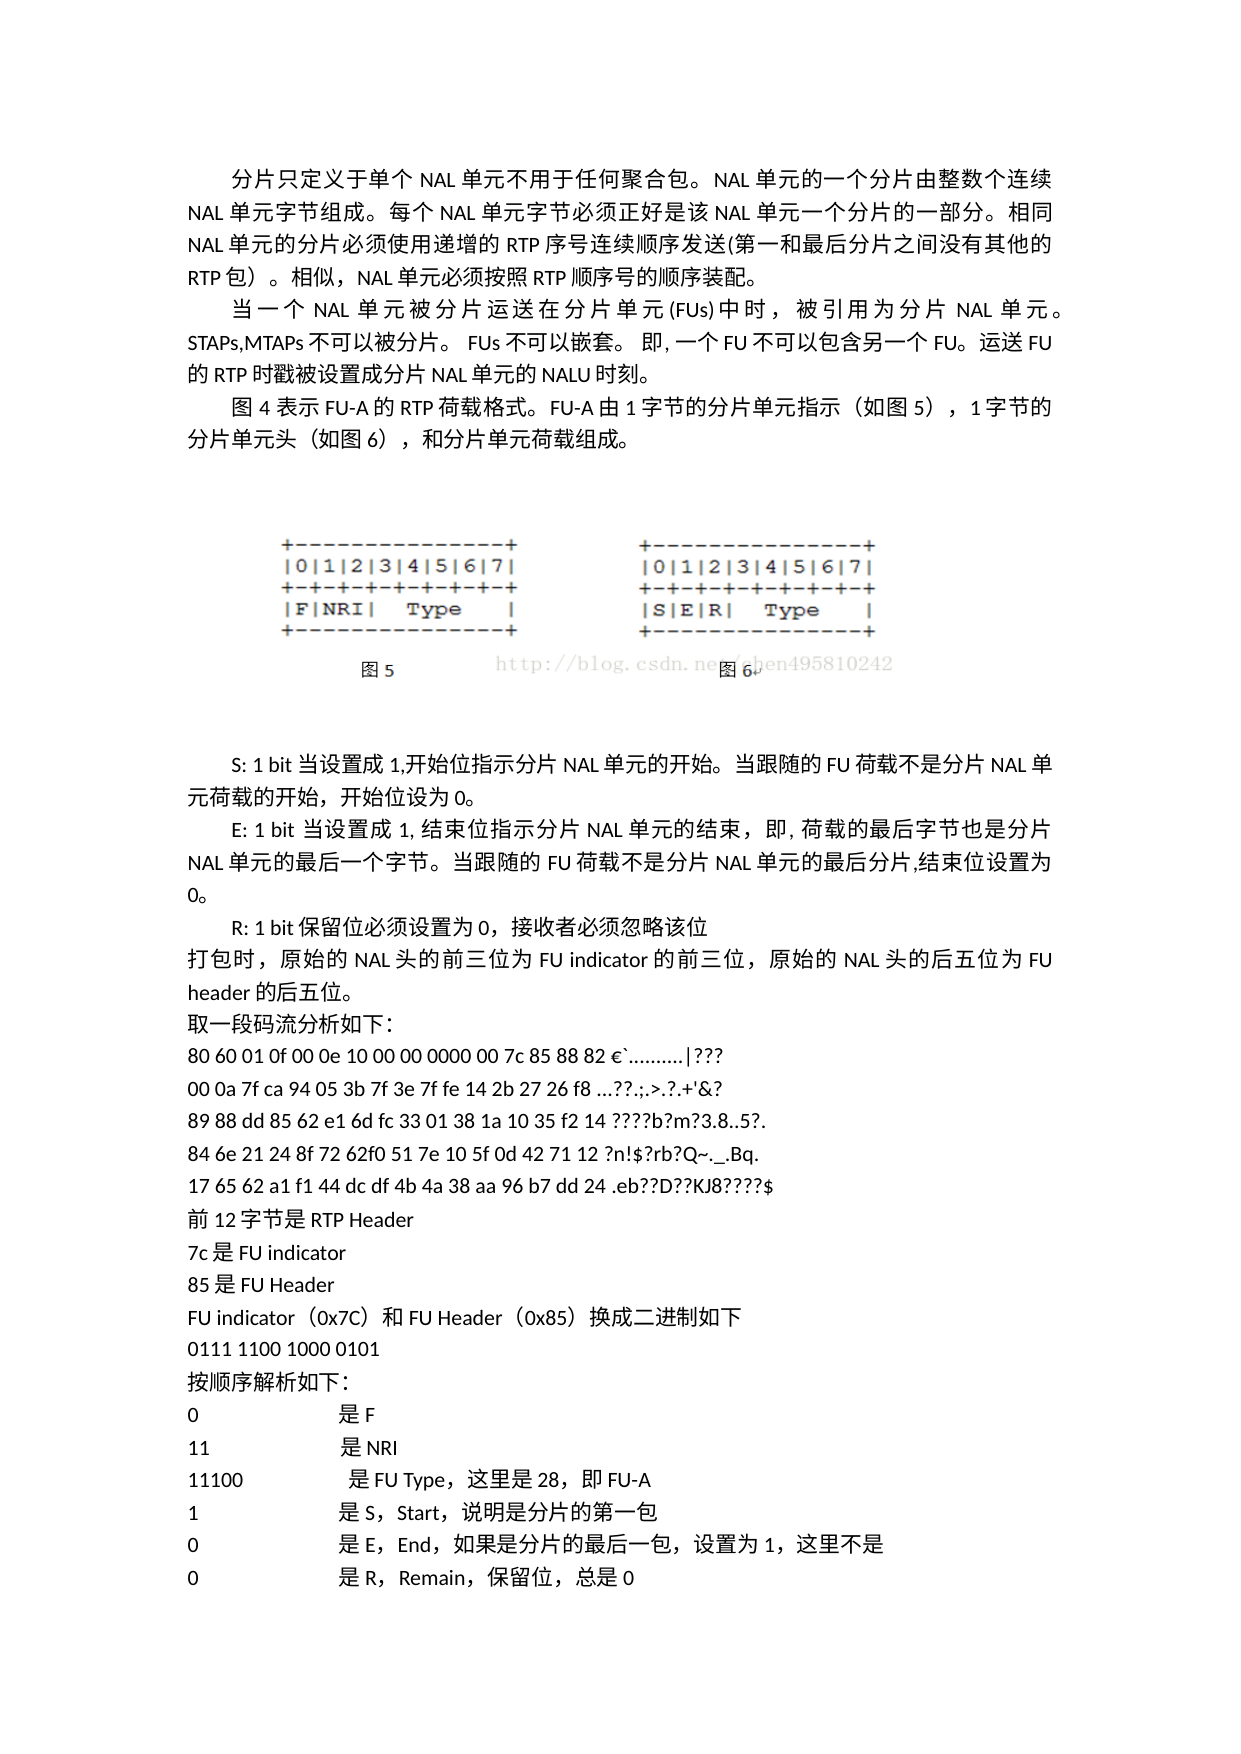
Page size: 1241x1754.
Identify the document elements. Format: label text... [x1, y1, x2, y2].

text 0 是R，Remain，保留位，总是0 [187, 1559, 1053, 1592]
text 0111 1100 1000 0101 [187, 1332, 1053, 1364]
text 80 60 01 0f 00 0e 10 00 00 0000 00 7c 85 88 82 €`..........|??? [187, 1039, 1053, 1072]
text R: 1 bit 保留位必须设置为0，接收者必须忽略该位 [187, 909, 1053, 942]
text 按顺序解析如下： [187, 1364, 1053, 1397]
text 00 0a 7f ca 94 05 3b 7f 3e 7f fe 14 2b 27 26 f8 ...??.;.>.?.+'&? [187, 1072, 1053, 1104]
text 85是FU Header [187, 1267, 1053, 1299]
picture [237, 527, 906, 685]
text 17 65 62 a1 f1 44 dc df 4b 4a 38 aa 96 b7 dd 24 .eb??D??KJ8????$ [187, 1169, 1053, 1202]
text 84 6e 21 24 8f 72 62f0 51 7e 10 5f 0d 42 71 12 ?n!$?rb?Q~._.Bq. [187, 1137, 1053, 1169]
text 打包时，原始的NAL头的前三位为FU indicator的前三位，原始的NAL头的后五位为FU header的后五位。 [187, 942, 1053, 1007]
text 前12字节是RTP Header [187, 1202, 1053, 1234]
text 7c是FU indicator [187, 1234, 1053, 1267]
text 当一个NAL单元被分片运送在分片单元(FUs)中时，被引用为分片NAL单元。STAPs,MTAPs不可以被分片。 FUs不可以嵌套。 即, 一个FU 不可以包含另一个FU。运送FU的RTP时戳被设置成分片NAL单元的NALU时刻。 [187, 292, 1053, 389]
text 11100 是FU Type，这里是28，即FU-A [187, 1462, 1053, 1494]
text S: 1 bit 当设置成1,开始位指示分片NAL单元的开始。当跟随的FU荷载不是分片NAL单元荷载的开始，开始位设为0。 [187, 747, 1053, 812]
text 1 是S，Start，说明是分片的第一包 [187, 1494, 1053, 1527]
text 分片只定义于单个NAL单元不用于任何聚合包。NAL单元的一个分片由整数个连续NAL单元字节组成。每个NAL单元字节必须正好是该NAL单元一个分片的一部分。相同NAL单元的分片必须使用递增的RTP序号连续顺序发送(第一和最后分片之间没有其他的RTP包）。相似，NAL单元必须按照RTP顺序号的顺序装配。 [187, 162, 1053, 292]
text 0 是E，End，如果是分片的最后一包，设置为1，这里不是 [187, 1527, 1053, 1559]
text 取一段码流分析如下： [187, 1007, 1053, 1039]
text 0 是F [187, 1397, 1053, 1429]
text FU indicator（0x7C）和FU Header（0x85）换成二进制如下 [187, 1299, 1053, 1332]
text 图 4 表示FU-A的RTP荷载格式。FU-A由1字节的分片单元指示（如图5），1字节的分片单元头（如图6），和分片单元荷载组成。 [187, 389, 1053, 454]
text E: 1 bit 当设置成1, 结束位指示分片NAL单元的结束，即, 荷载的最后字节也是分片NAL单元的最后一个字节。当跟随的 FU荷载不是分片NAL单元的最后分片,结束位设置为0。 [187, 812, 1053, 909]
text 11 是NRI [187, 1429, 1053, 1462]
text 89 88 dd 85 62 e1 6d fc 33 01 38 1a 10 35 f2 14 ????b?m?3.8..5?. [187, 1104, 1053, 1137]
